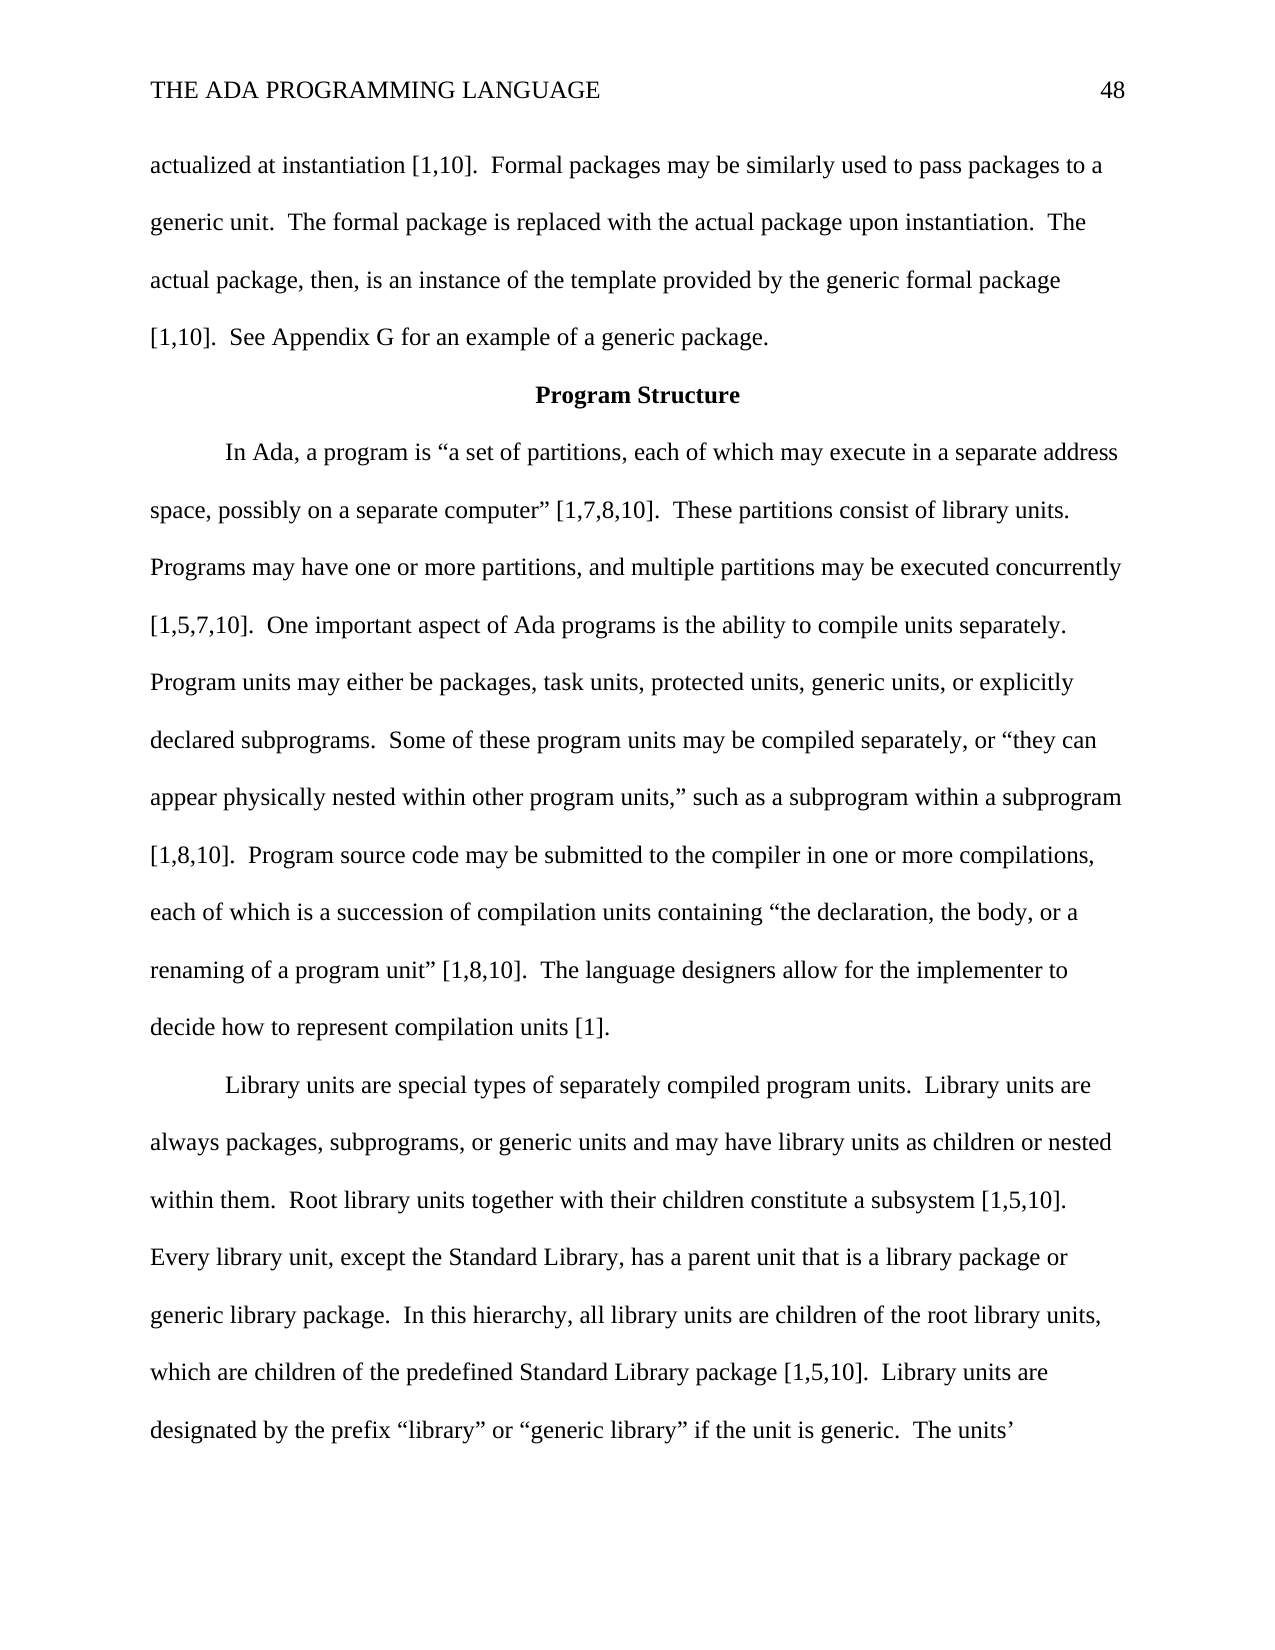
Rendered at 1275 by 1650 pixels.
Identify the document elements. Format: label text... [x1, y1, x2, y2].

text In Ada, a program is “a set of partitions, each of which may execute in a separate address space, possibly on a separate computer” [1,7,8,10]. These partitions consist of library units. Programs may have one or more partitions, and multiple partitions may be executed concurrently [1,5,7,10]. One important aspect of Ada programs is the ability to compile units separately. Program units may either be packages, task units, protected units, generic units, or explicitly declared subprograms. Some of these program units may be compiled separately, or “they can appear physically nested within other program units,” such as a subprogram within a subprogram [1,8,10]. Program source code may be submitted to the compiler in one or more compilations, each of which is a succession of compilation units containing “the declaration, the body, or a renaming of a program unit” [1,8,10]. The language designers allow for the implementer to decide how to represent compilation units [1]. [150, 437, 1125, 1041]
text Program Structure [150, 380, 1125, 409]
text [150, 1070, 1125, 1444]
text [150, 150, 1125, 351]
